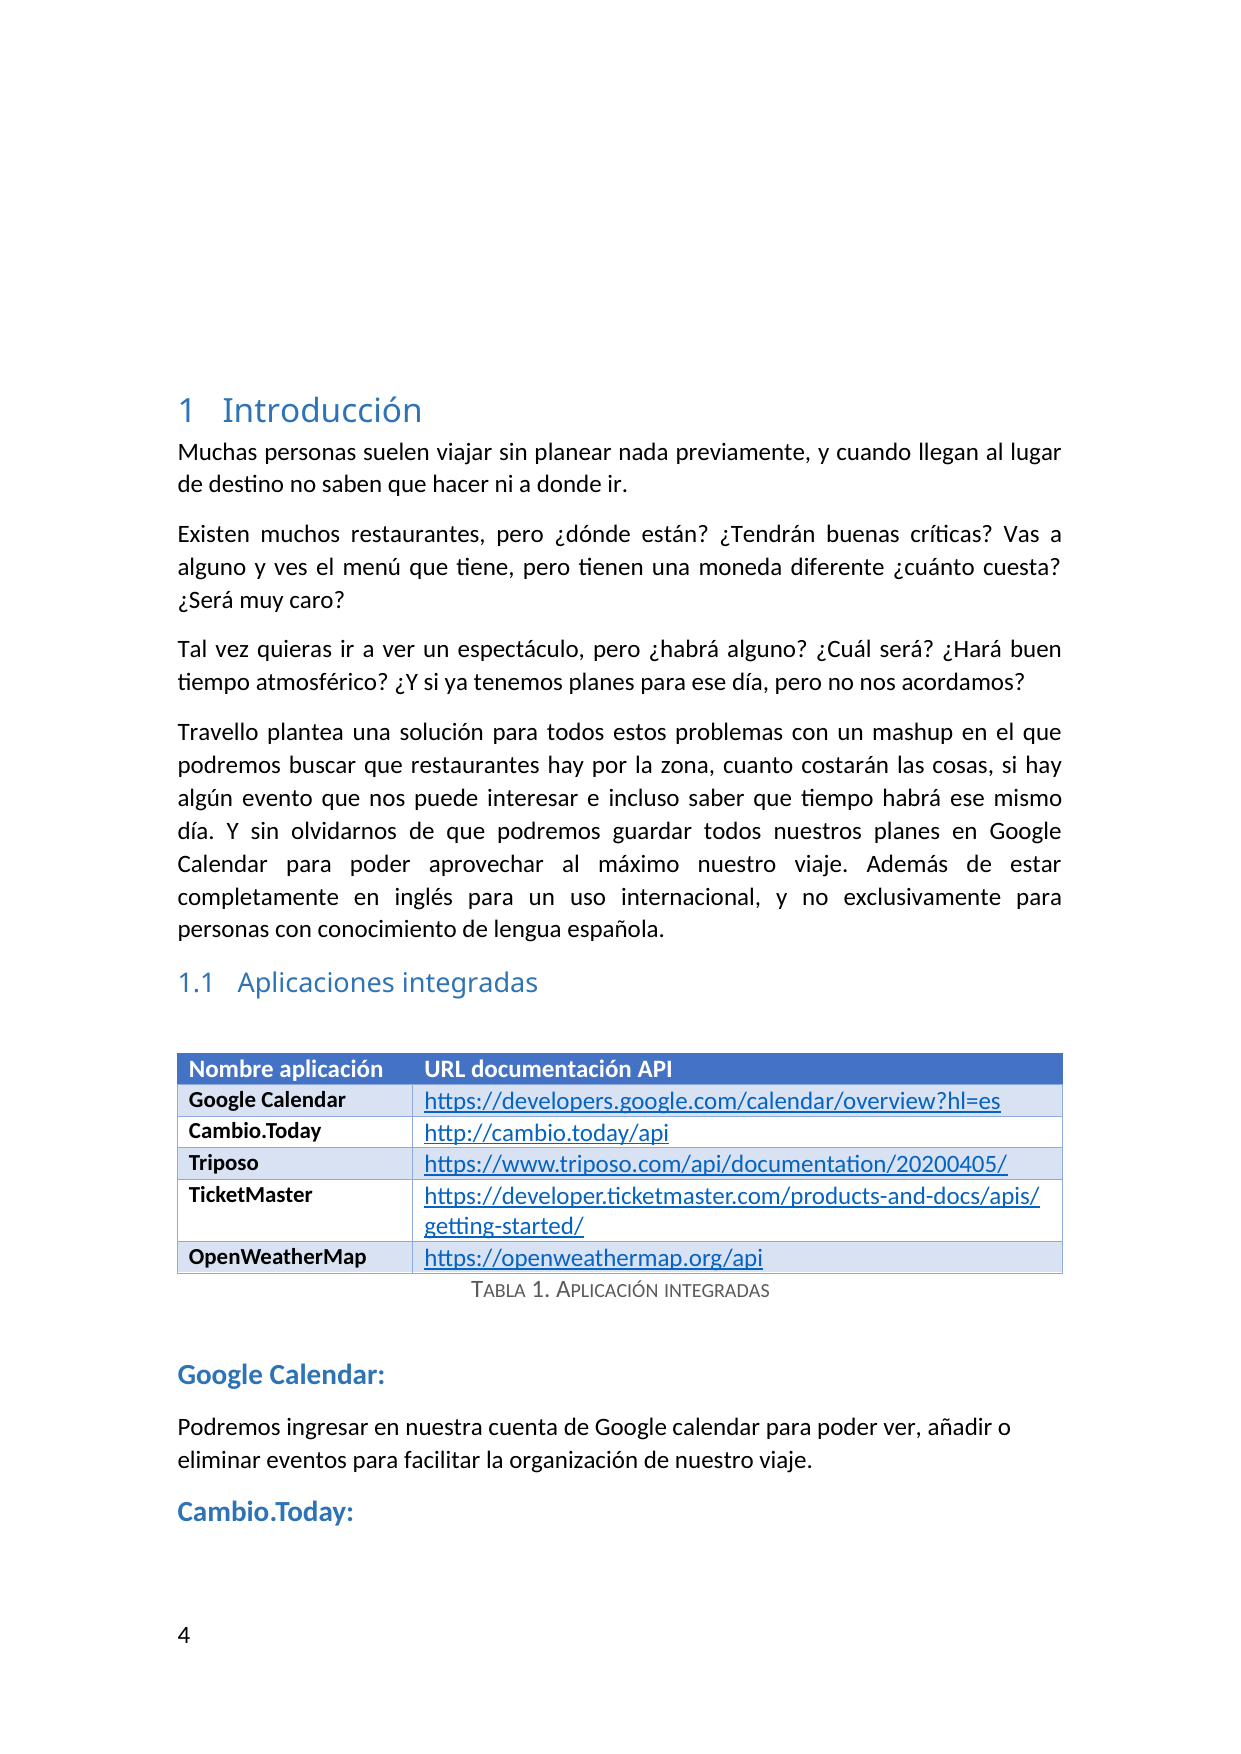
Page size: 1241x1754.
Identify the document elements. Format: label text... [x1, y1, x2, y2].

table_cell http://cambio.today/api [413, 1117, 1062, 1147]
text Existen muchos restaurantes, pero ¿dónde están? ¿Tendrán buenas críticas? Vas a alguno y ves el menú que tiene, pero tienen una moneda diferente ¿cuánto cuesta? ¿Será muy caro? [177, 518, 1063, 614]
table_cell Google Calendar [178, 1085, 412, 1116]
text Podremos ingresar en nuestra cuenta de Google calendar para poder ver, añadir o eliminar eventos para facilitar la organización de nuestro viaje. [177, 1411, 1063, 1474]
text Muchas personas suelen viajar sin planear nada previamente, y cuando llegan al lugar de destino no saben que hacer ni a donde ir. [177, 436, 1063, 499]
table_cell TicketMaster [178, 1180, 412, 1241]
table_header URL documentación API [413, 1054, 1062, 1084]
subtitle Aplicaciones integradas [177, 963, 1063, 1000]
table_cell https://developers.google.com/calendar/overview?hl=es [413, 1085, 1062, 1116]
text Tal vez quieras ir a ver un espectáculo, pero ¿habrá alguno? ¿Cuál será? ¿Hará buen tiempo atmosférico? ¿Y si ya tenemos planes para ese día, pero no nos acordamos? [177, 633, 1063, 697]
table_cell OpenWeatherMap [178, 1242, 412, 1272]
table_cell Cambio.Today [178, 1117, 412, 1147]
table_cell https://openweathermap.org/api [413, 1242, 1062, 1272]
text Tabla 1. Aplicación integradas [177, 1274, 1063, 1304]
table_header Nombre aplicación [178, 1054, 412, 1084]
table_cell https://developer.ticketmaster.com/products-and-docs/apis/getting-started/ [413, 1180, 1062, 1241]
text Cambio.Today: [177, 1493, 1063, 1529]
table_cell Triposo [178, 1148, 412, 1179]
text Google Calendar: [177, 1356, 1063, 1392]
table_cell https://www.triposo.com/api/documentation/20200405/ [413, 1148, 1062, 1179]
subtitle Introducción [177, 387, 1063, 432]
text Travello plantea una solución para todos estos problemas con un mashup en el que podremos buscar que restaurantes hay por la zona, cuanto costarán las cosas, si hay algún evento que nos puede interesar e incluso saber que tiempo habrá ese mismo día. Y sin olvidarnos de que podremos guardar todos nuestros planes en Google Calendar para poder aprovechar al máximo nuestro viaje. Además de estar completamente en inglés para un uso internacional, y no exclusivamente para personas con conocimiento de lengua española. [177, 716, 1063, 944]
